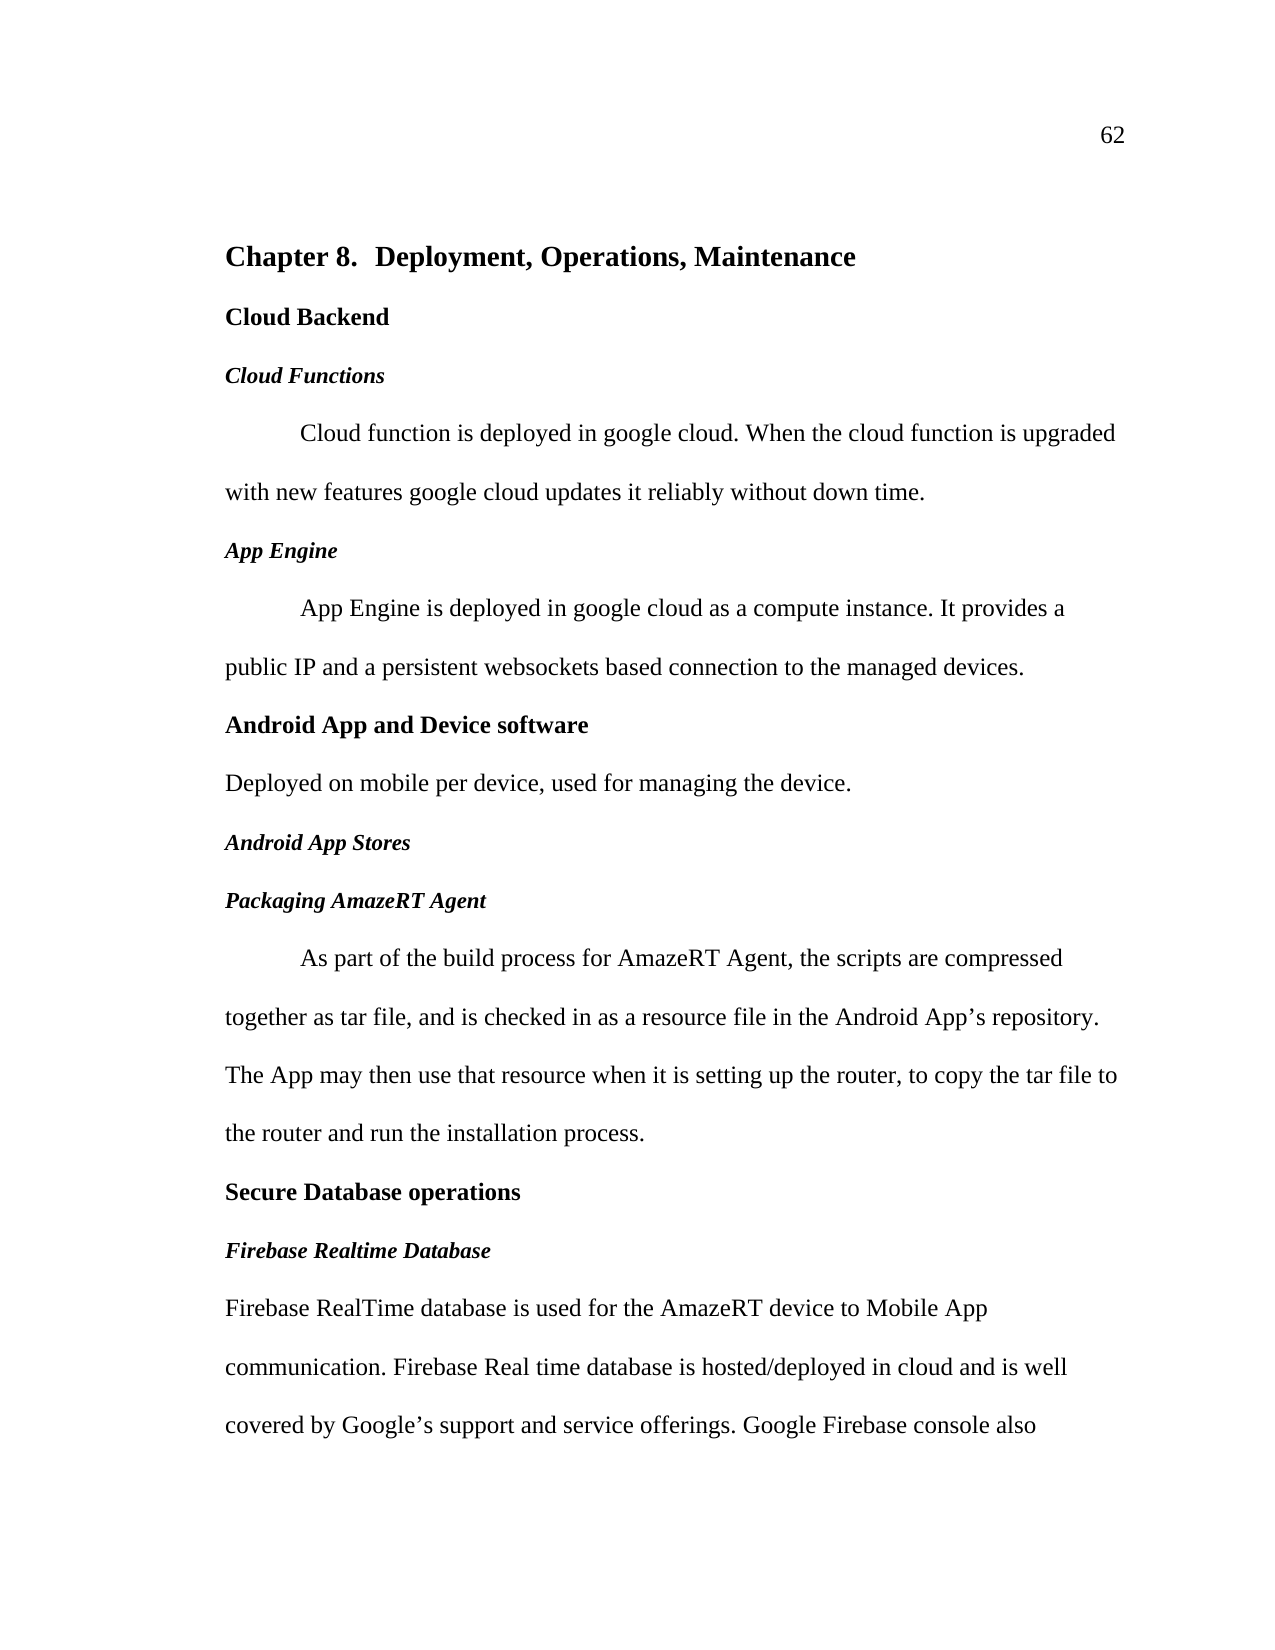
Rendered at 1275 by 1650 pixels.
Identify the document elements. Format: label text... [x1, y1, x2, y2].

subtitle Secure Database operations [225, 1153, 1125, 1212]
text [225, 1270, 1125, 1445]
subtitle Deployment, Operations, Maintenance [225, 220, 1125, 278]
subtitle Cloud Backend [225, 278, 1125, 337]
text As part of the build process for AmazeRT Agent, the scripts are compressed together as tar file, and is checked in as a resource file in the Android App’s repository. The App may then use that resource when it is setting up the router, to copy the tar file to the router and run the installation process. [225, 920, 1125, 1153]
text App Engine is deployed in google cloud as a compute instance. It provides a public IP and a persistent websockets based connection to the managed devices. [225, 570, 1125, 687]
subtitle Cloud Functions [225, 337, 1125, 395]
subtitle App Engine [225, 512, 1125, 570]
text Deployed on mobile per device, used for managing the device. [225, 745, 1125, 803]
text Cloud function is deployed in google cloud. When the cloud function is upgraded with new features google cloud updates it reliably without down time. [225, 395, 1125, 512]
subtitle Android App Stores [225, 803, 1125, 862]
subtitle Firebase Realtime Database [225, 1212, 1125, 1270]
subtitle Packaging AmazeRT Agent [225, 862, 1125, 920]
subtitle Android App and Device software [225, 687, 1125, 745]
